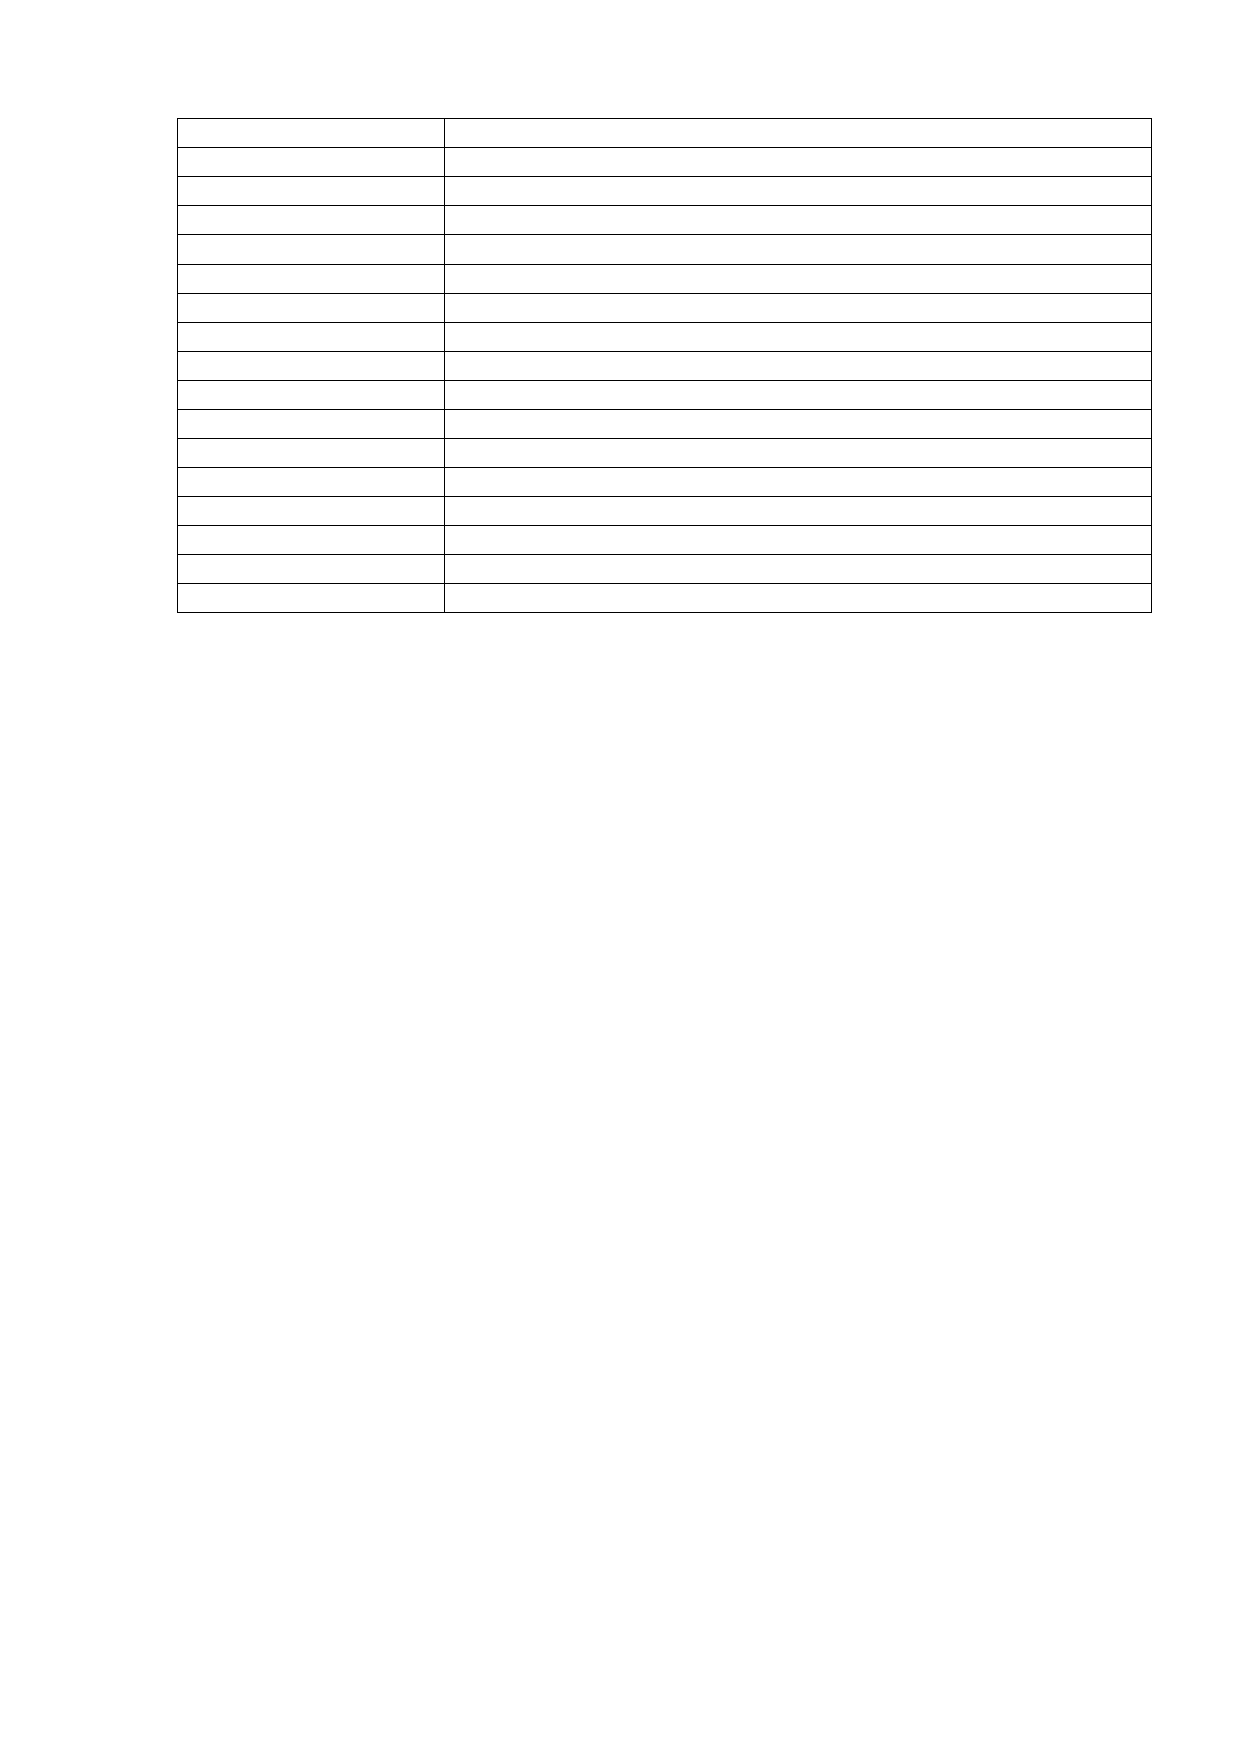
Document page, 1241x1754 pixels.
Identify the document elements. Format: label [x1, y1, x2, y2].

table_cell [445, 148, 1151, 176]
table_cell [178, 584, 444, 612]
table_cell [445, 526, 1151, 554]
table_cell [178, 497, 444, 525]
table_cell [445, 497, 1151, 525]
table_cell [178, 177, 444, 205]
table_cell [445, 265, 1151, 292]
table_cell [445, 119, 1151, 147]
table_cell [178, 381, 444, 409]
table_cell [178, 468, 444, 496]
table_cell [445, 381, 1151, 409]
table_cell [445, 352, 1151, 380]
table_cell [445, 294, 1151, 322]
table_cell [445, 439, 1151, 467]
table_cell [178, 206, 444, 234]
table_cell [178, 294, 444, 322]
table_cell [178, 235, 444, 263]
table_cell [445, 235, 1151, 263]
table_cell [178, 265, 444, 292]
table_cell [445, 206, 1151, 234]
table_cell [178, 555, 444, 583]
table_cell [178, 526, 444, 554]
table_cell [445, 323, 1151, 351]
table_cell [178, 410, 444, 438]
table_cell [445, 410, 1151, 438]
table_cell [178, 323, 444, 351]
table_cell [445, 584, 1151, 612]
table_cell [445, 177, 1151, 205]
table_cell [178, 119, 444, 147]
table_cell [445, 555, 1151, 583]
table_cell [178, 148, 444, 176]
table_cell [178, 352, 444, 380]
table_cell [178, 439, 444, 467]
table_cell [445, 468, 1151, 496]
